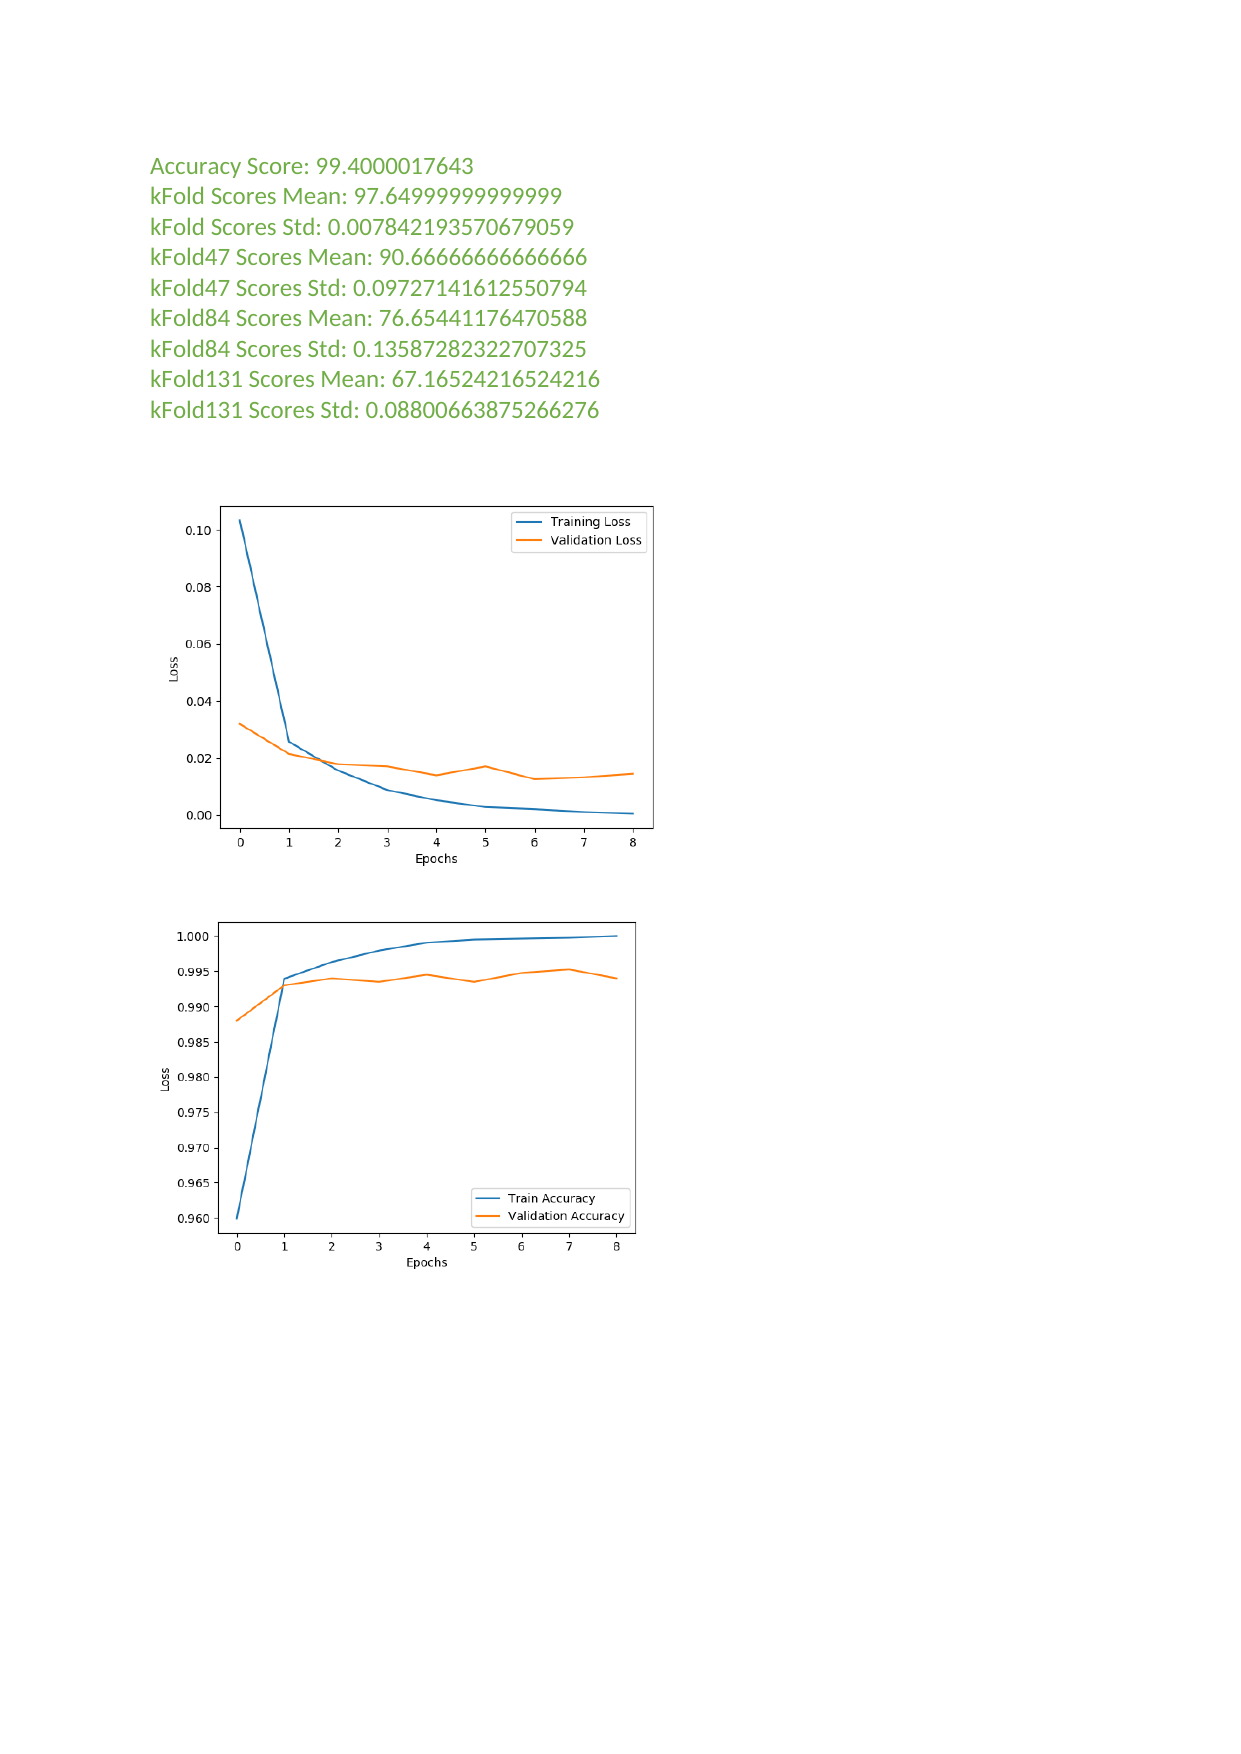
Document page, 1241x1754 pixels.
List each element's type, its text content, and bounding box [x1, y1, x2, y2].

text kFold84 Scores Std: 0.13587282322707325 [150, 333, 1090, 364]
picture [150, 455, 708, 1277]
text Accuracy Score: 99.4000017643 [150, 150, 1090, 181]
text kFold Scores Mean: 97.64999999999999 [150, 181, 1090, 211]
text kFold84 Scores Mean: 76.65441176470588 [150, 303, 1090, 333]
text kFold131 Scores Std: 0.08800663875266276 [150, 394, 1090, 425]
text kFold47 Scores Mean: 90.66666666666666 [150, 242, 1090, 272]
text kFold Scores Std: 0.007842193570679059 [150, 211, 1090, 242]
text kFold47 Scores Std: 0.09727141612550794 [150, 272, 1090, 303]
text kFold131 Scores Mean: 67.16524216524216 [150, 364, 1090, 394]
